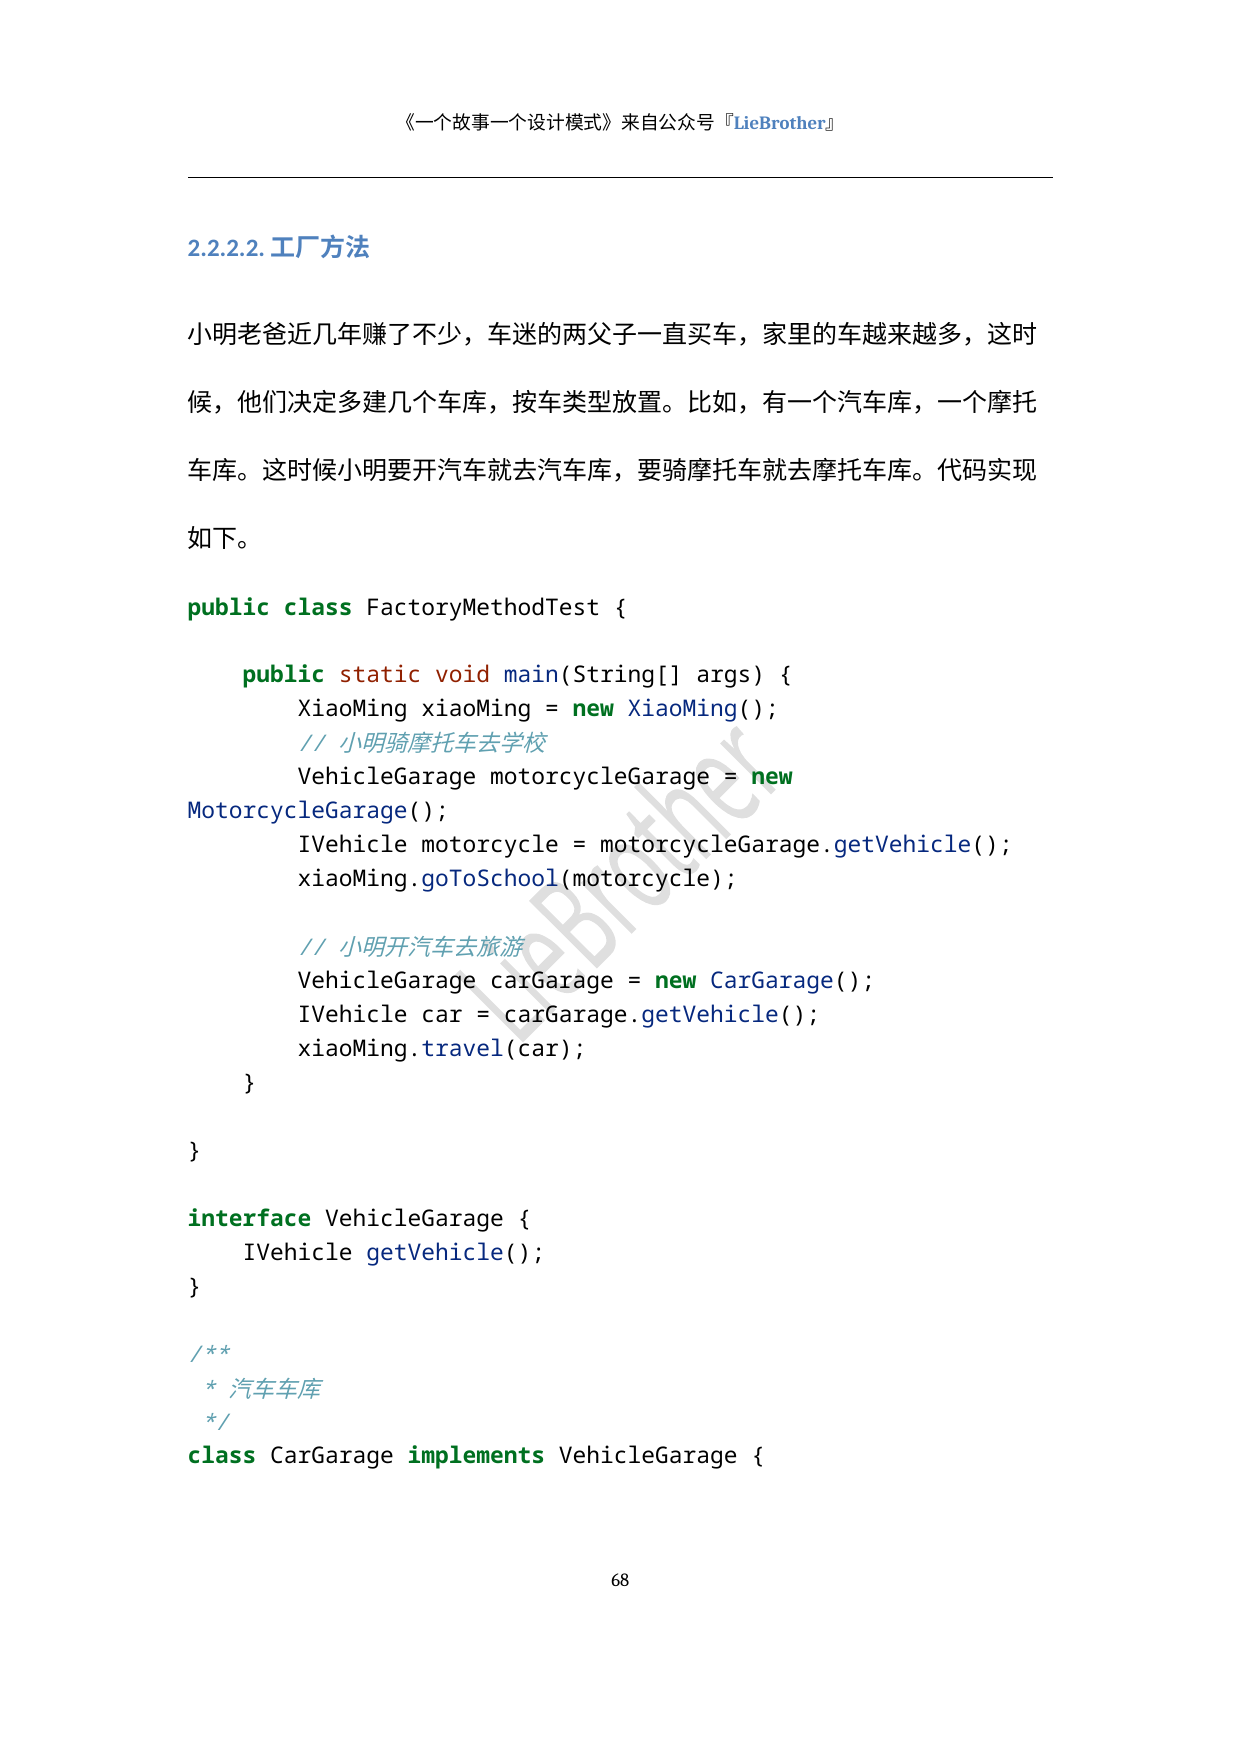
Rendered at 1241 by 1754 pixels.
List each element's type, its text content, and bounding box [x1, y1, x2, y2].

subtitle 2.2.2.2. 工厂方法 [187, 212, 1053, 280]
text 小明老爸近几年赚了不少，车迷的两父子一直买车，家里的车越来越多，这时候，他们决定多建几个车库，按车类型放置。比如，有一个汽车库，一个摩托车库。这时候小明要开汽车就去汽车库，要骑摩托车就去摩托车库。代码实现如下。 [187, 299, 1053, 570]
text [187, 589, 1053, 1472]
